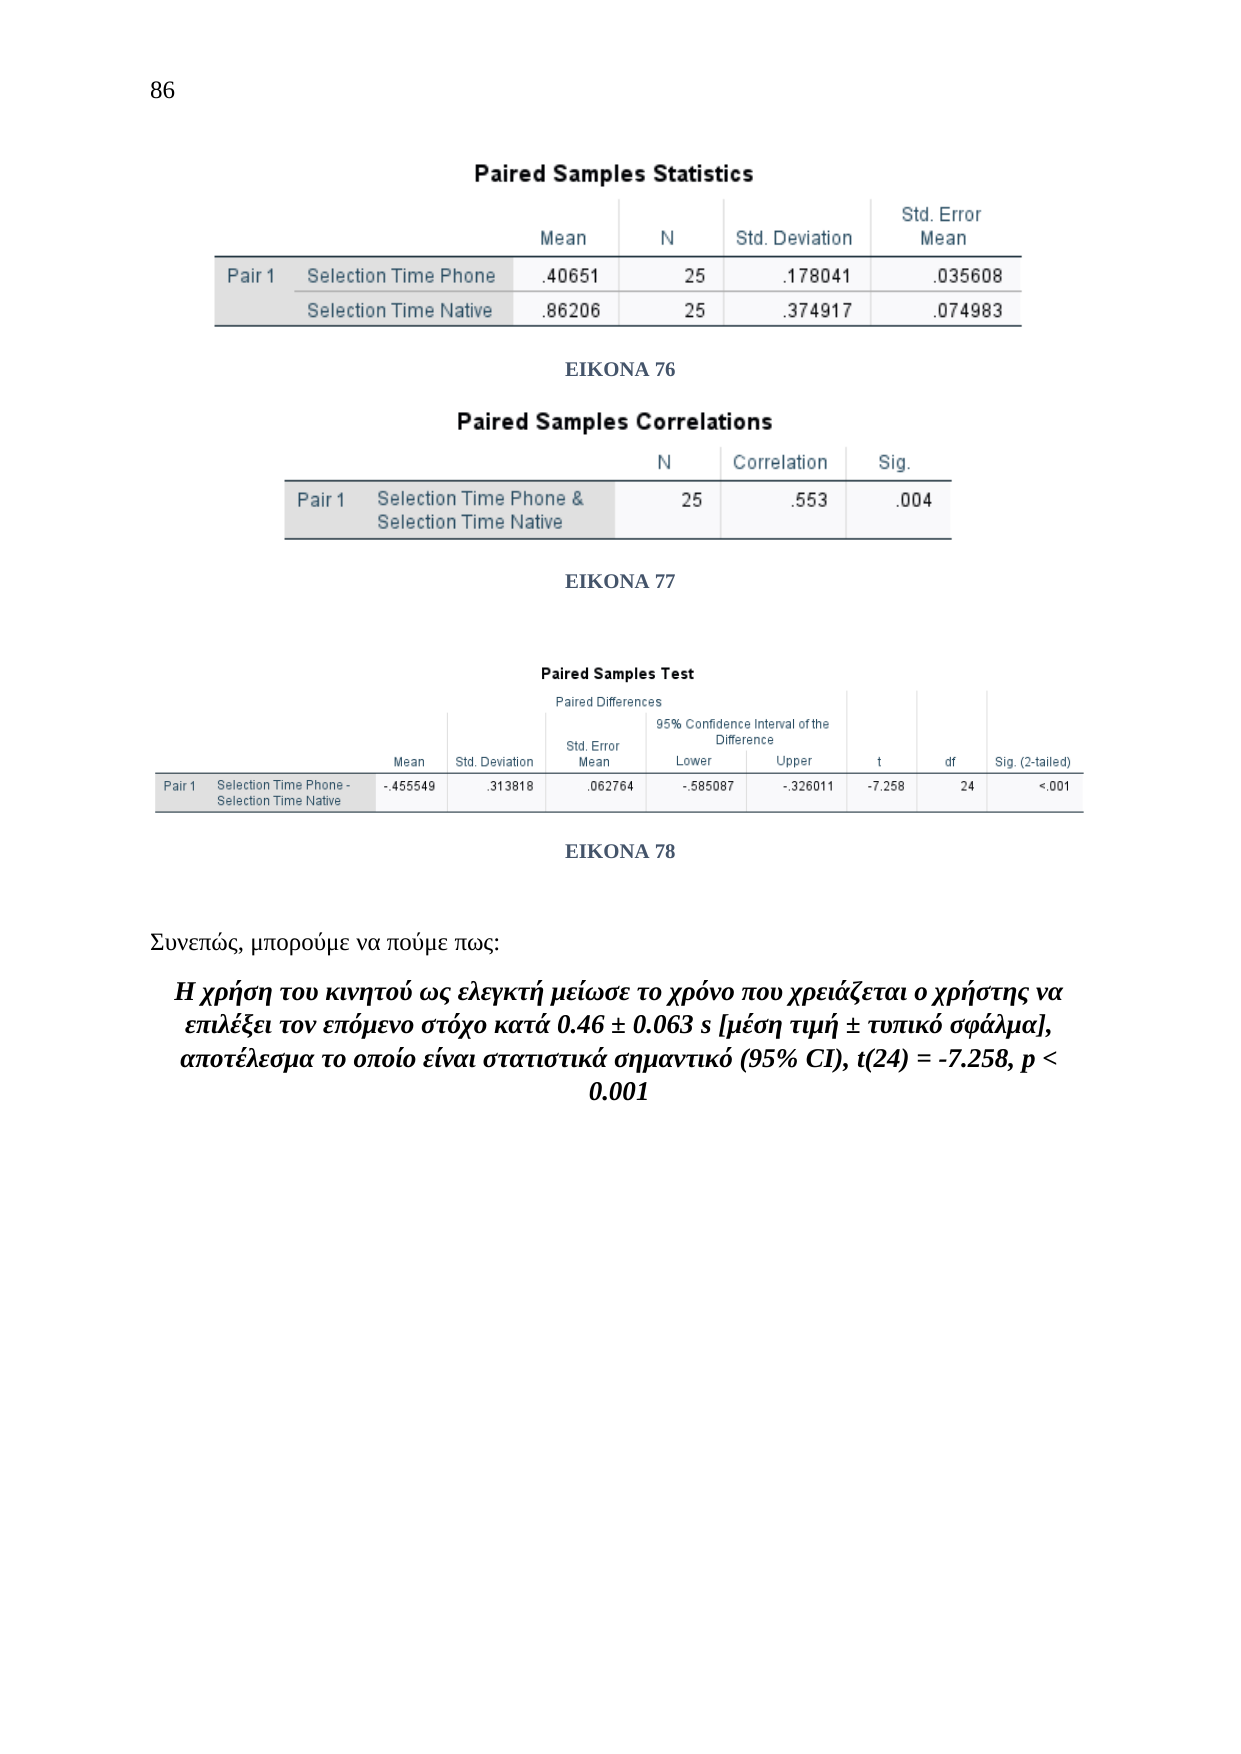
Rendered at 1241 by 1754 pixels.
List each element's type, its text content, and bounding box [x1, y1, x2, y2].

text Η χρήση του κινητού ως ελεγκτή μείωσε το χρόνο που χρειάζεται ο χρήστης να επιλέξει τον επόμενο στόχο κατά 0.46 ± 0.063 s [μέση τιμή ± τυπικό σφάλμα], αποτέλεσμα το οποίο είναι στατιστικά σημαντικό (95% CI), t(24) = -7.258, p < 0.001 [150, 975, 1090, 1106]
picture [207, 150, 1033, 338]
picture [150, 657, 1091, 820]
text Συνεπώς, μπορούμε να πούμε πως: [150, 927, 1090, 956]
text ΕΙΚΟΝΑ 78 [150, 838, 1090, 863]
picture [277, 397, 963, 551]
text ΕΙΚΟΝΑ 77 [150, 569, 1090, 593]
text ΕΙΚΟΝΑ 76 [150, 356, 1090, 381]
